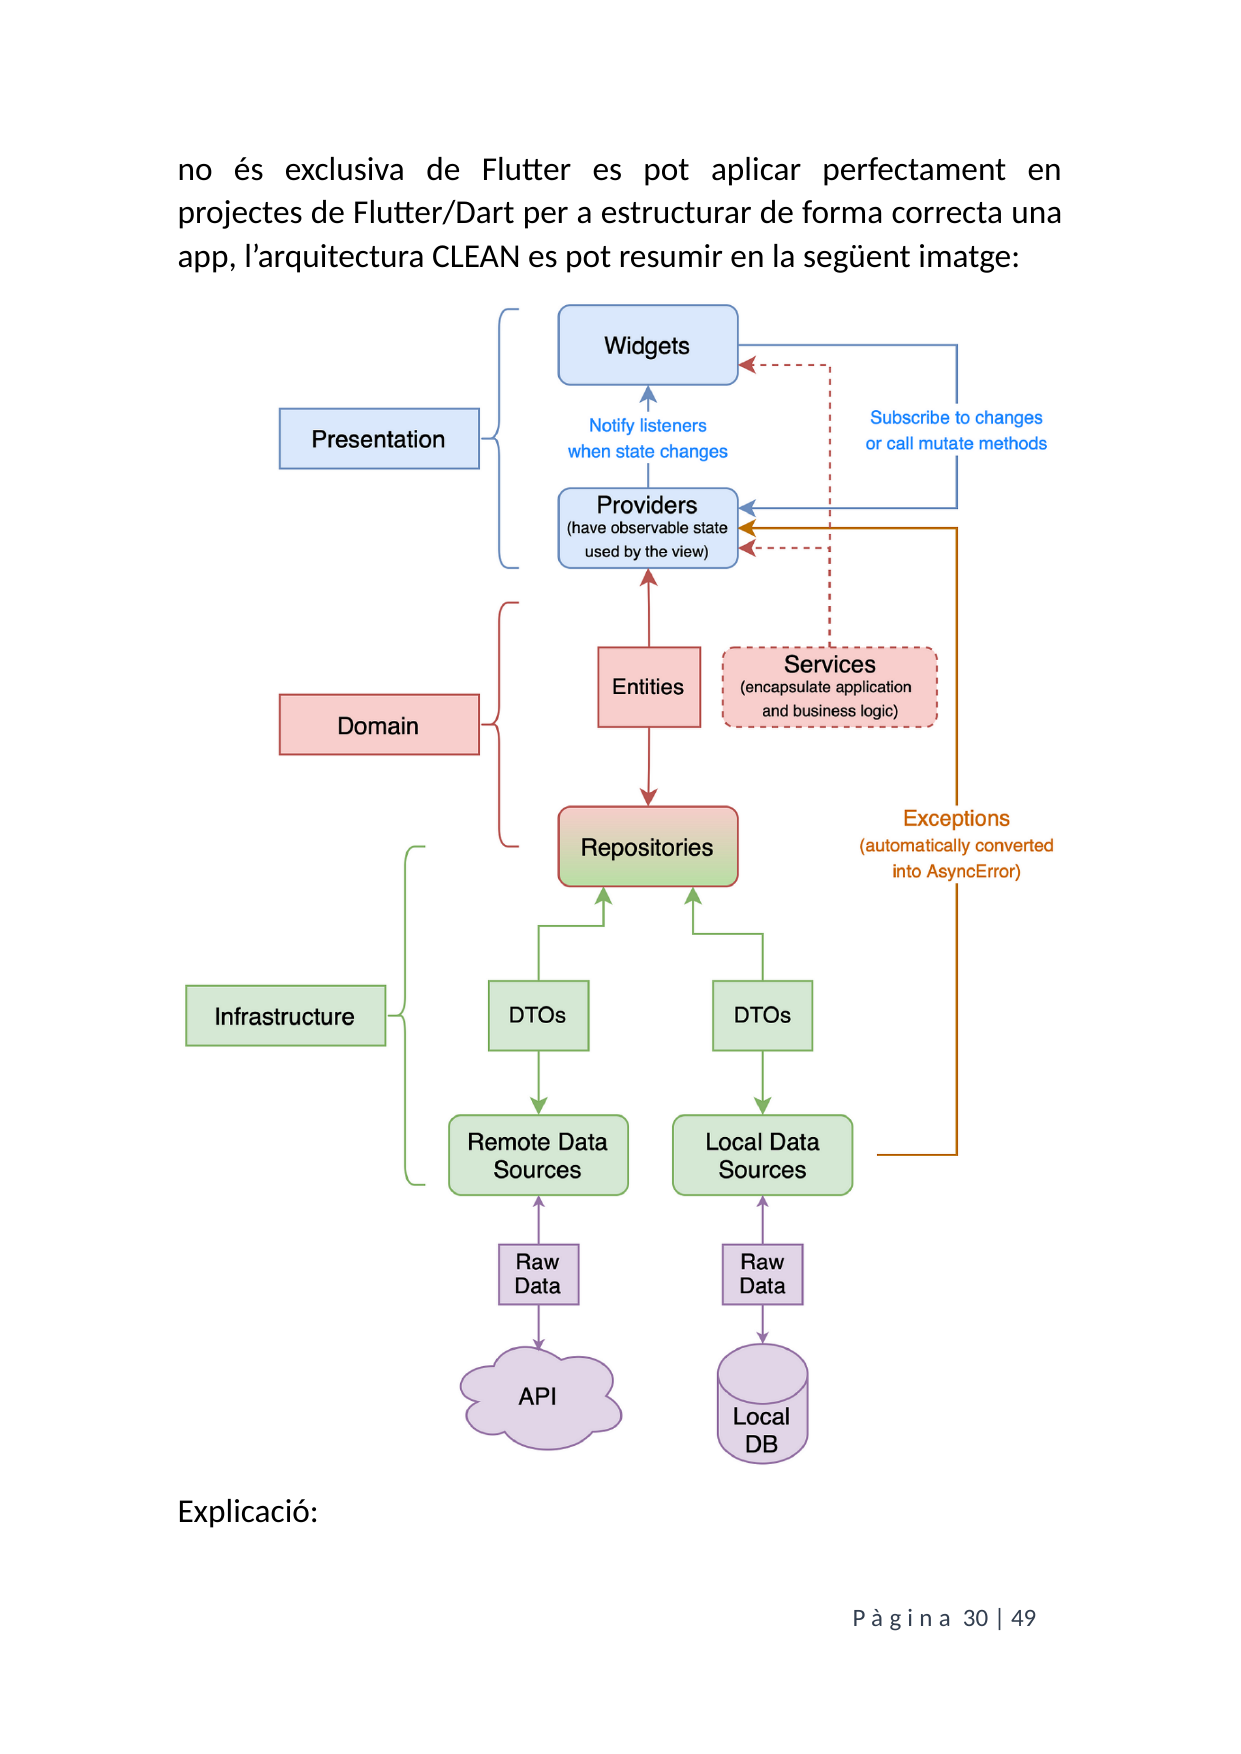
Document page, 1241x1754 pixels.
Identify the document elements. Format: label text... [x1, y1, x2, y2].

text Explicació: [177, 1490, 1063, 1531]
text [177, 148, 1063, 276]
picture [177, 296, 1063, 1472]
